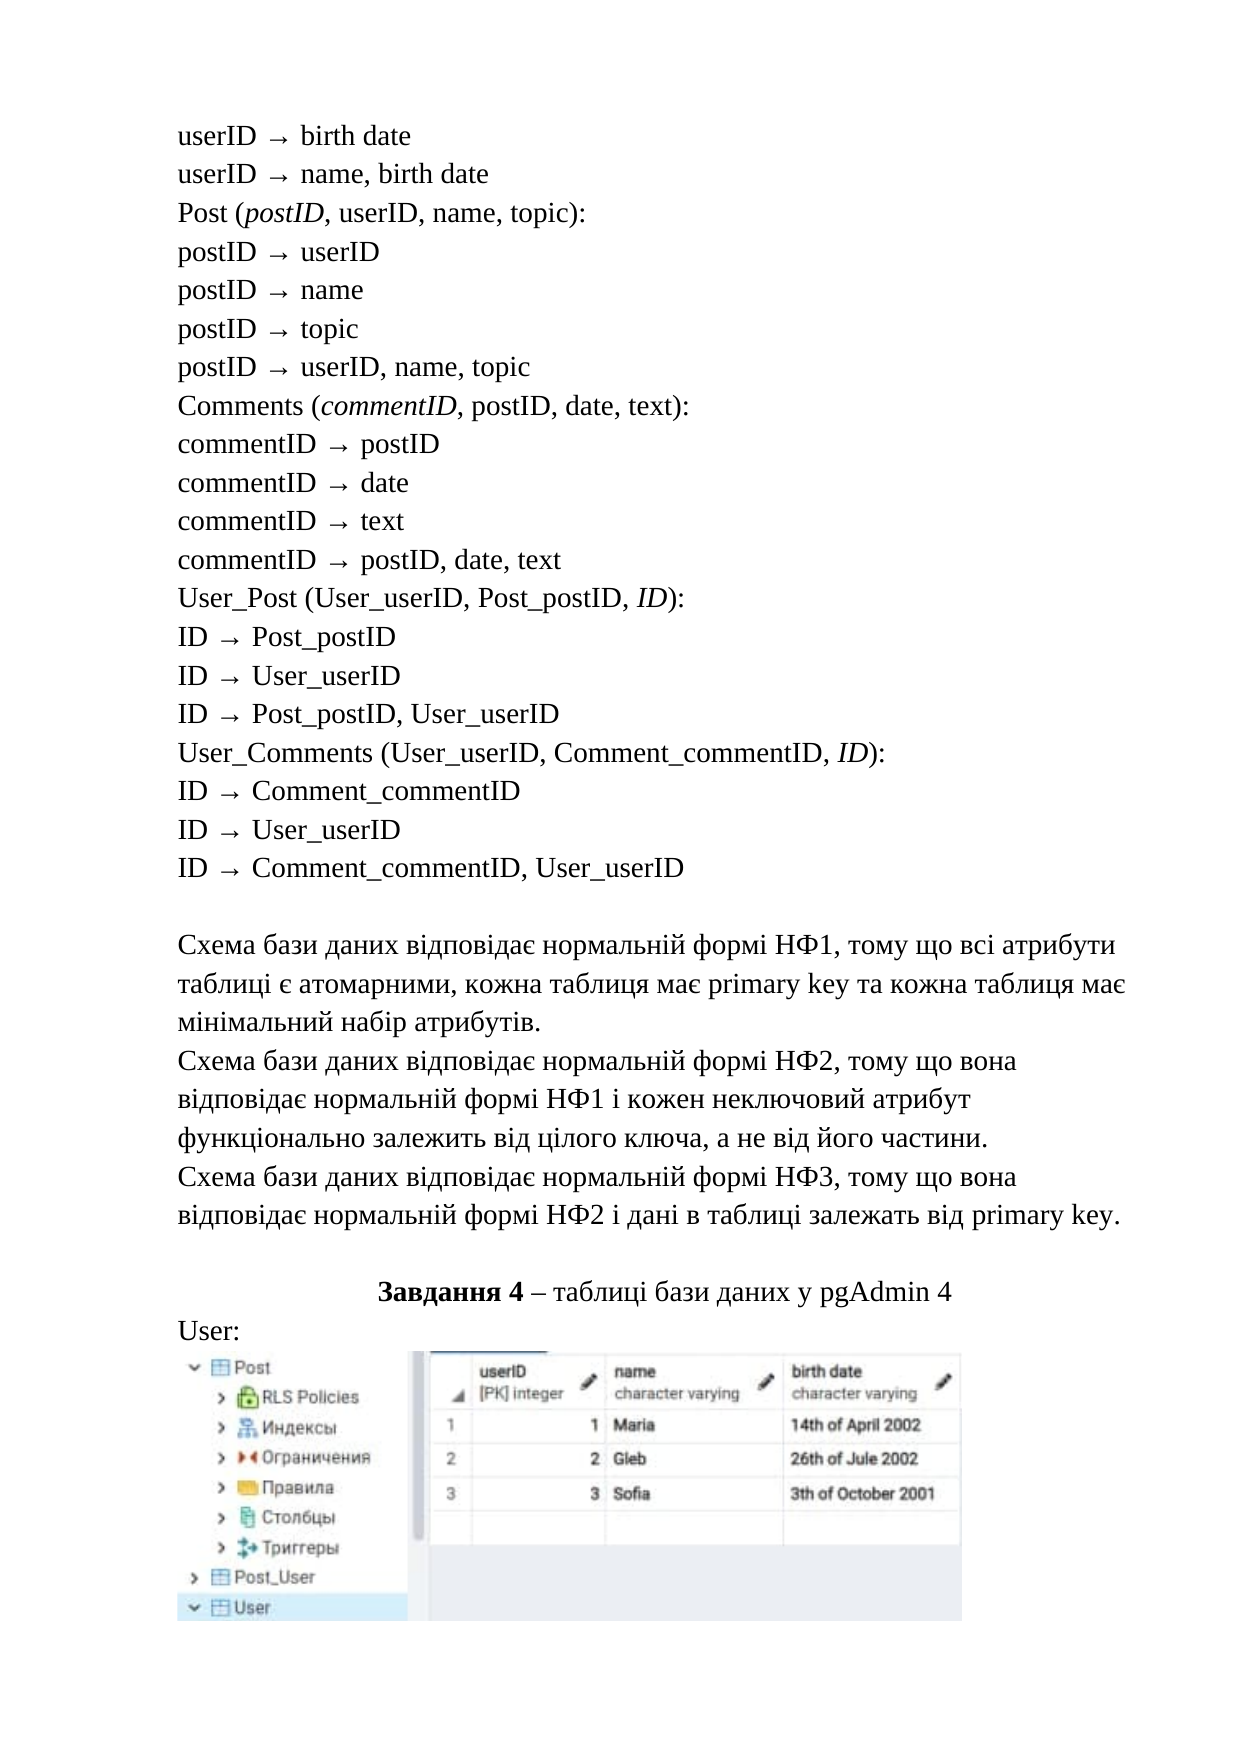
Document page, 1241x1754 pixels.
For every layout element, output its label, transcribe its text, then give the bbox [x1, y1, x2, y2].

text commentID → date [177, 465, 1152, 498]
text ID → Comment_commentID [177, 773, 1152, 807]
text postID → userID, name, topic [177, 349, 1152, 383]
text User: [177, 1313, 1152, 1346]
text commentID → postID, date, text [177, 542, 1152, 576]
text ID → User_userID [177, 812, 1152, 845]
text ID → User_userID [177, 658, 1152, 691]
text User_Comments (User_userID, Comment_commentID, ID): [177, 735, 1152, 768]
text userID → name, birth date [177, 157, 1152, 190]
text postID → name [177, 272, 1152, 306]
text userID → birth date [177, 118, 1152, 152]
text ID → Comment_commentID, User_userID [177, 850, 1152, 884]
text ID → Post_postID, User_userID [177, 696, 1152, 730]
text Схема бази даних відповідає нормальній формі НФ1, тому що всі атрибути таблиці є атомарними, кожна таблиця має primary key та кожна таблиця має мінімальний набір атрибутів. [177, 927, 1152, 1038]
text Схема бази даних відповідає нормальній формі НФ2, тому що вона відповідає нормальній формі НФ1 і кожен неключовий атрибут функціонально залежить від цілого ключа, а не від його частини. [177, 1043, 1152, 1154]
text Схема бази даних відповідає нормальній формі НФ3, тому що вона відповідає нормальній формі НФ2 і дані в таблиці залежать від primary key. [177, 1159, 1152, 1231]
text Завдання 4 – таблиці бази даних у pgAdmin 4 [177, 1274, 1152, 1308]
text Post (postID, userID, name, topic): [177, 195, 1152, 229]
text postID → topic [177, 311, 1152, 344]
text User_Post (User_userID, Post_postID, ID): [177, 581, 1152, 614]
picture [177, 1351, 962, 1621]
text ID → Post_postID [177, 619, 1152, 653]
text postID → userID [177, 234, 1152, 267]
text commentID → text [177, 503, 1152, 537]
text Comments (commentID, postID, date, text): [177, 388, 1152, 421]
text commentID → postID [177, 426, 1152, 460]
